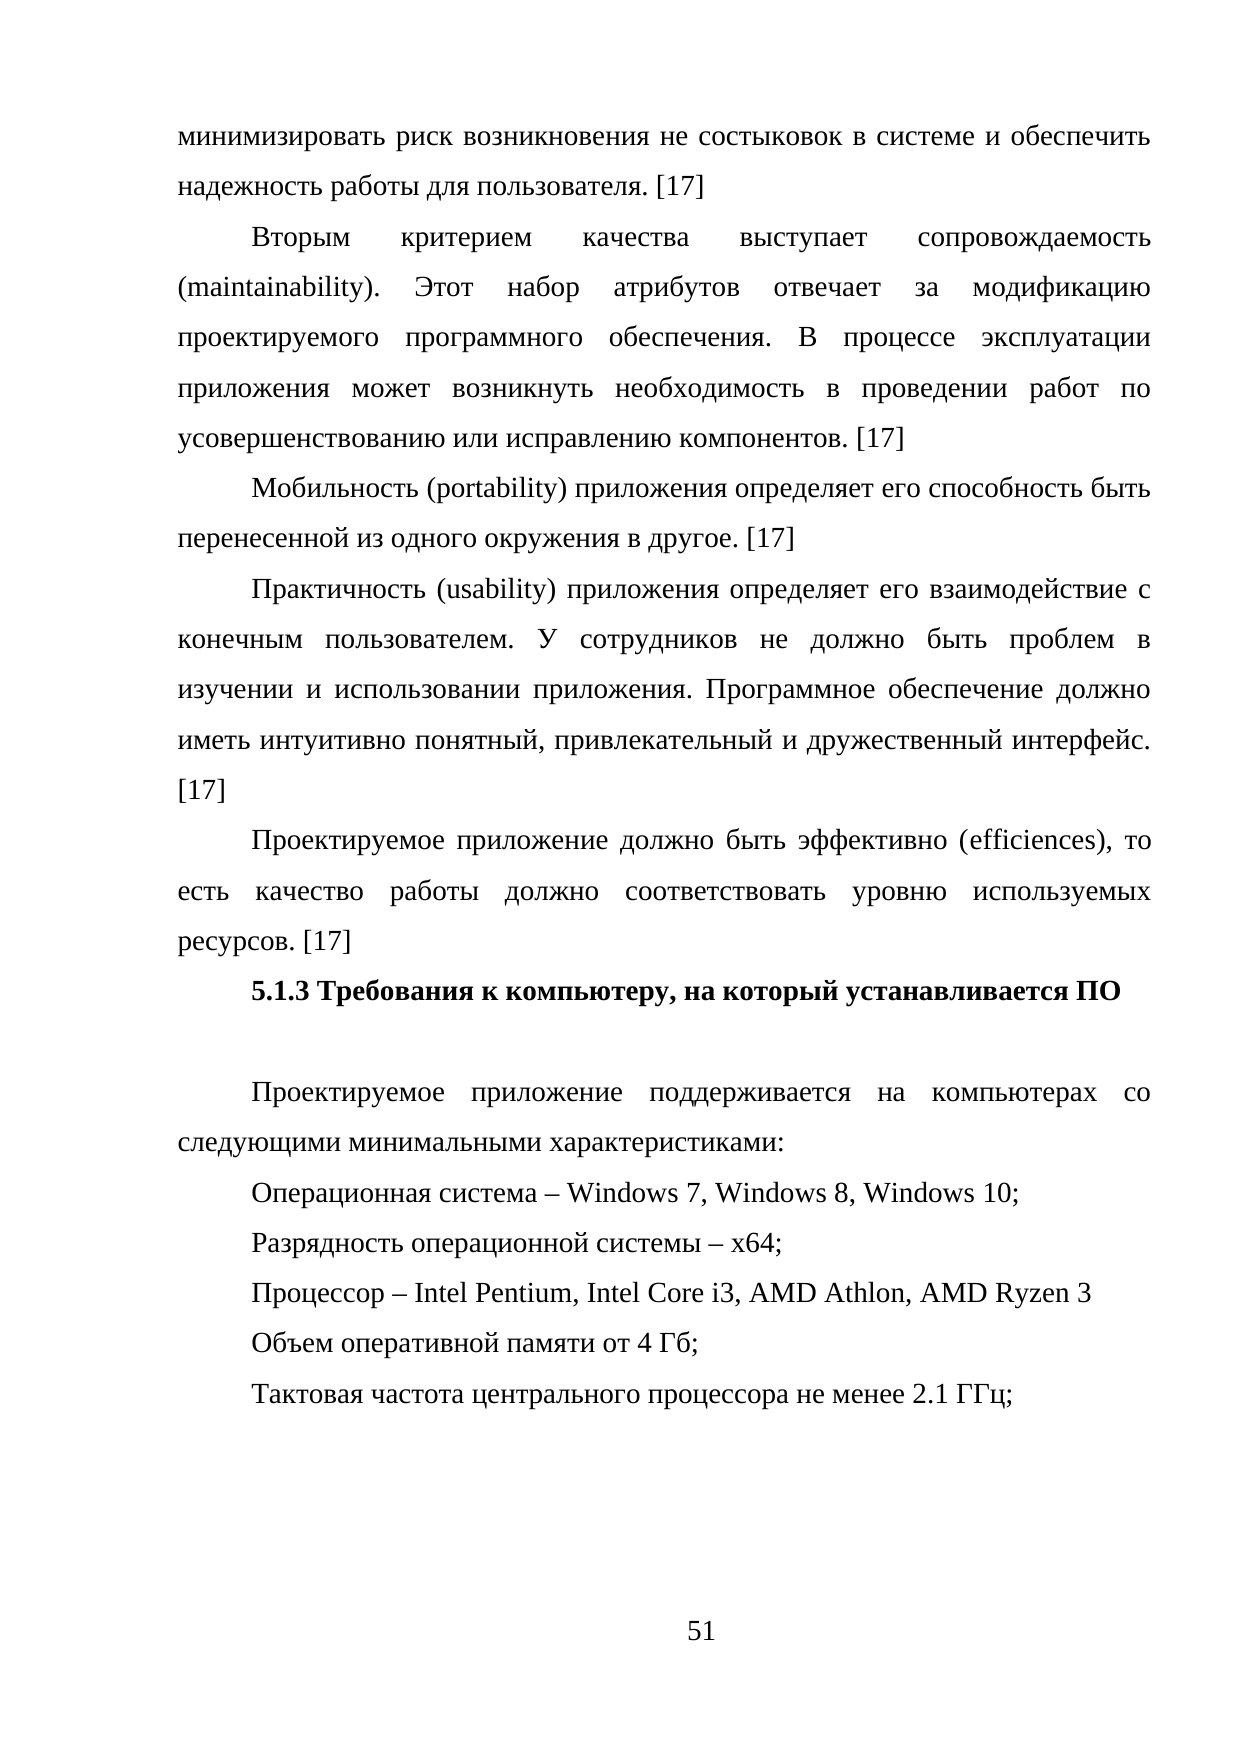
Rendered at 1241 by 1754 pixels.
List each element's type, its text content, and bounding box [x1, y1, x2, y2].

text Разрядность операционной системы – x64; [177, 1225, 1152, 1258]
text 5.1.3 Требования к компьютеру, на который устанавливается ПО [177, 973, 1152, 1007]
text Тактовая частота центрального процессора не менее 2.1 ГГц; [177, 1376, 1152, 1409]
text Операционная система – Windows 7, Windows 8, Windows 10; [177, 1175, 1152, 1208]
text Вторым критерием качества выступает сопровождаемость (maintainability). Этот набор атрибутов отвечает за модификацию проектируемого программного обеспечения. В процессе эксплуатации приложения может возникнуть необходимость в проведении работ по усовершенствованию или исправлению компонентов. [17] [177, 219, 1152, 453]
text Практичность (usability) приложения определяет его взаимодействие с конечным пользователем. У сотрудников не должно быть проблем в изучении и использовании приложения. Программное обеспечение должно иметь интуитивно понятный, привлекательный и дружественный интерфейс. [17] [177, 571, 1152, 806]
text Мобильность (portability) приложения определяет его способность быть перенесенной из одного окружения в другое. [17] [177, 470, 1152, 554]
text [177, 118, 1152, 202]
text Проектируемое приложение поддерживается на компьютерах со следующими минимальными характеристиками: [177, 1074, 1152, 1158]
text Проектируемое приложение должно быть эффективно (efficiences), то есть качество работы должно соответствовать уровню используемых ресурсов. [17] [177, 822, 1152, 957]
text Объем оперативной памяти от 4 Гб; [177, 1326, 1152, 1359]
text Процессор – Intel Pentium, Intel Core i3, AMD Athlon, AMD Ryzen 3 [177, 1275, 1152, 1309]
